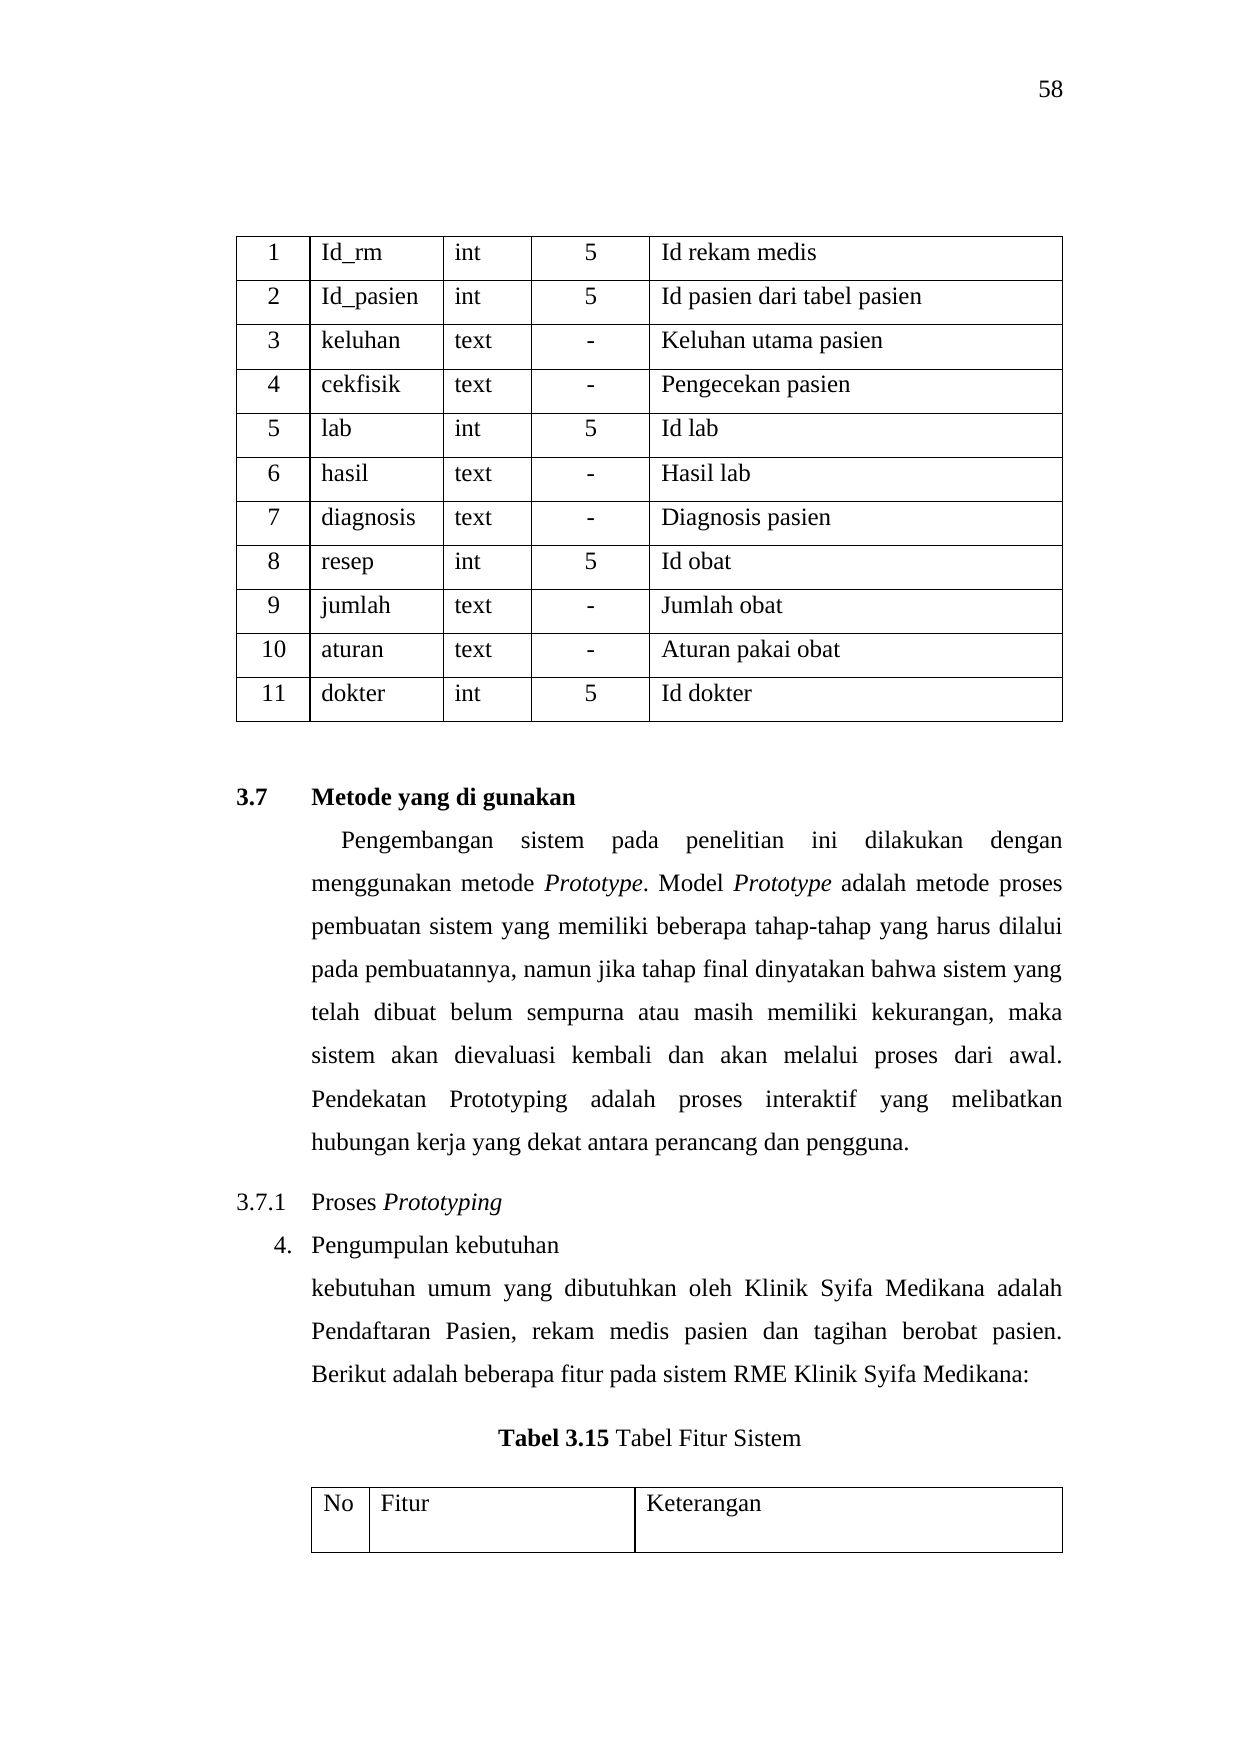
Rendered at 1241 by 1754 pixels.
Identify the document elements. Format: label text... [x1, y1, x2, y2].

table_cell 5 [532, 237, 649, 280]
table_cell Id_rm [311, 237, 443, 280]
table_cell jumlah [311, 590, 443, 633]
table_cell Pengecekan pasien [650, 370, 1062, 412]
table_cell int [444, 237, 531, 280]
table_cell 8 [237, 546, 309, 589]
table_cell Id dokter [650, 678, 1062, 721]
text Tabel 3.15 Tabel Fitur Sistem [236, 1423, 1063, 1452]
table_header Fitur [370, 1488, 634, 1552]
table_cell 2 [237, 281, 309, 324]
list Proses Prototyping [236, 1187, 1063, 1215]
table_cell aturan [311, 634, 443, 677]
table_cell text [444, 590, 531, 633]
table_cell Hasil lab [650, 458, 1062, 501]
table_cell - [532, 502, 649, 545]
table_cell int [444, 414, 531, 457]
table_header No [312, 1488, 369, 1552]
table_cell 11 [237, 678, 309, 721]
table_cell Id pasien dari tabel pasien [650, 281, 1062, 324]
table_cell text [444, 458, 531, 501]
table_cell 10 [237, 634, 309, 677]
table_cell 4 [237, 370, 309, 412]
table_cell Id obat [650, 546, 1062, 589]
table_cell - [532, 634, 649, 677]
table_cell 5 [532, 414, 649, 457]
table_cell 6 [237, 458, 309, 501]
table_cell diagnosis [311, 502, 443, 545]
table_cell lab [311, 414, 443, 457]
table_cell cekfisik [311, 370, 443, 412]
table_cell 5 [532, 281, 649, 324]
table_cell 7 [237, 502, 309, 545]
table_cell - [532, 370, 649, 412]
table_cell 5 [237, 414, 309, 457]
table_cell keluhan [311, 325, 443, 368]
table_cell Diagnosis pasien [650, 502, 1062, 545]
table_cell dokter [311, 678, 443, 721]
text Pengembangan sistem pada penelitian ini dilakukan dengan menggunakan metode Prototype. Model Prototype adalah metode proses pembuatan sistem yang memiliki beberapa tahap-tahap yang harus dilalui pada pembuatannya, namun jika tahap final dinyatakan bahwa sistem yang telah dibuat belum sempurna atau masih memiliki kekurangan, maka sistem akan dievaluasi kembali dan akan melalui proses dari awal. Pendekatan Prototyping adalah proses interaktif yang melibatkan hubungan kerja yang dekat antara perancang dan pengguna. [311, 825, 1063, 1156]
table_cell 5 [532, 678, 649, 721]
list Pengumpulan kebutuhan [274, 1230, 1063, 1258]
table_cell int [444, 678, 531, 721]
table_header Keterangan [636, 1488, 1062, 1552]
table_cell - [532, 325, 649, 368]
table_cell Id_pasien [311, 281, 443, 324]
table_cell text [444, 502, 531, 545]
table_cell int [444, 281, 531, 324]
table_cell - [532, 590, 649, 633]
table_cell 9 [237, 590, 309, 633]
table_cell Id rekam medis [650, 237, 1062, 280]
table_cell text [444, 325, 531, 368]
table_cell text [444, 370, 531, 412]
list kebutuhan umum yang dibutuhkan oleh Klinik Syifa Medikana adalah Pendaftaran Pasien, rekam medis pasien dan tagihan berobat pasien. Berikut adalah beberapa fitur pada sistem RME Klinik Syifa Medikana: [311, 1273, 1063, 1388]
table_cell Aturan pakai obat [650, 634, 1062, 677]
table_cell resep [311, 546, 443, 589]
table_cell - [532, 458, 649, 501]
table_cell text [444, 634, 531, 677]
subtitle Metode yang di gunakan [236, 782, 1063, 811]
table_cell Jumlah obat [650, 590, 1062, 633]
table_cell Keluhan utama pasien [650, 325, 1062, 368]
table_cell hasil [311, 458, 443, 501]
table_cell 3 [237, 325, 309, 368]
table_cell 5 [532, 546, 649, 589]
table_cell int [444, 546, 531, 589]
table_cell 1 [237, 237, 309, 280]
table_cell Id lab [650, 414, 1062, 457]
